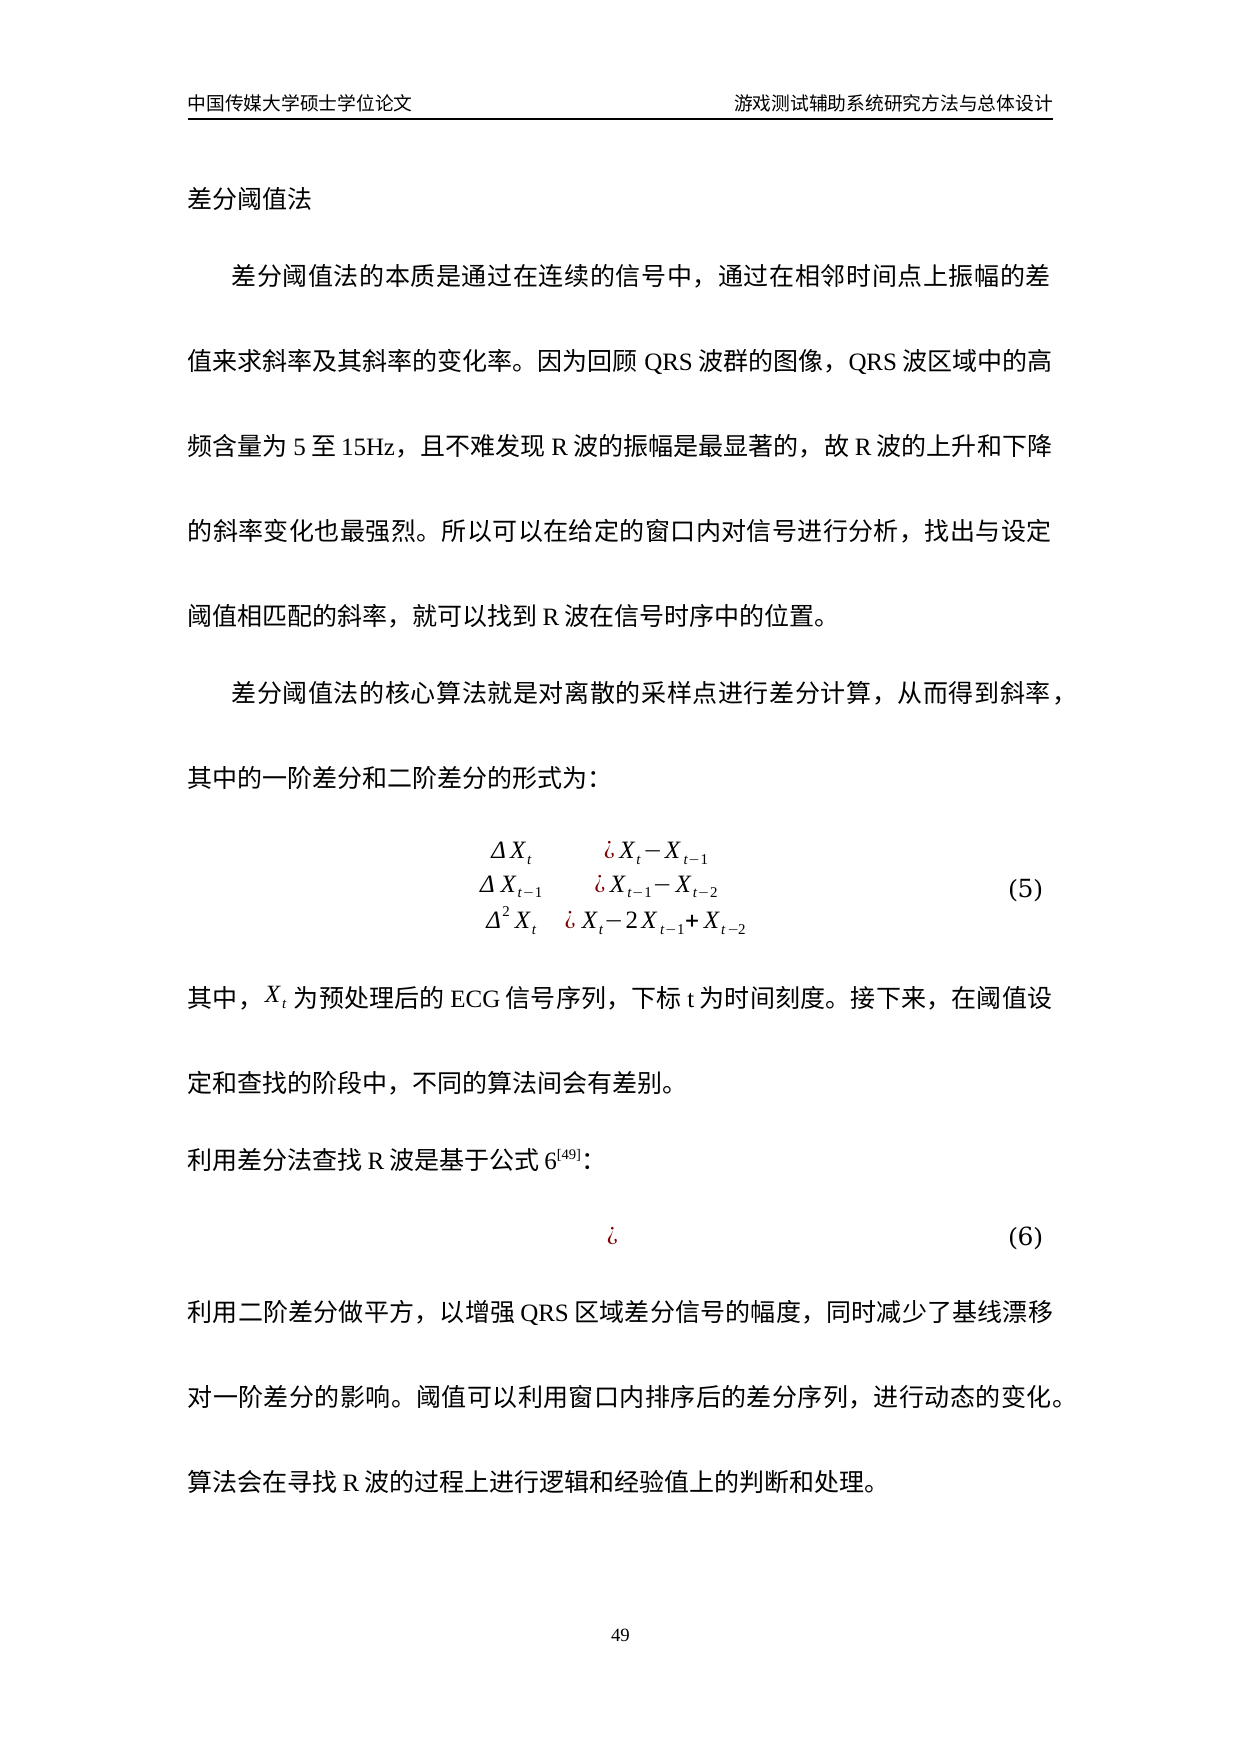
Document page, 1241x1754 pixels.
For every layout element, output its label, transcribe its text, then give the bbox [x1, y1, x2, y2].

text 利用二阶差分做平方，以增强QRS区域差分信号的幅度，同时减少了基线漂移对一阶差分的影响。阈值可以利用窗口内排序后的差分序列，进行动态的变化。算法会在寻找R波的过程上进行逻辑和经验值上的判断和处理。 [187, 1277, 1053, 1514]
text 差分阈值法的本质是通过在连续的信号中，通过在相邻时间点上振幅的差值来求斜率及其斜率的变化率。因为回顾QRS波群的图像，QRS波区域中的高频含量为5至15Hz，且不难发现R波的振幅是最显著的，故R波的上升和下降的斜率变化也最强烈。所以可以在给定的窗口内对信号进行分析，找出与设定阈值相匹配的斜率，就可以找到R波在信号时序中的位置。 [187, 241, 1053, 648]
text 差分阈值法 [187, 164, 1053, 232]
text (5) [187, 819, 1053, 955]
text 其中， 为预处理后的ECG信号序列，下标t为时间刻度。接下来，在阈值设定和查找的阶段中，不同的算法间会有差别。 [187, 963, 1053, 1115]
text 利用差分法查找R波是基于公式6[49]： [187, 1124, 1053, 1192]
text (6) [187, 1218, 1053, 1252]
text 差分阈值法的核心算法就是对离散的采样点进行差分计算，从而得到斜率，其中的一阶差分和二阶差分的形式为： [187, 657, 1053, 810]
